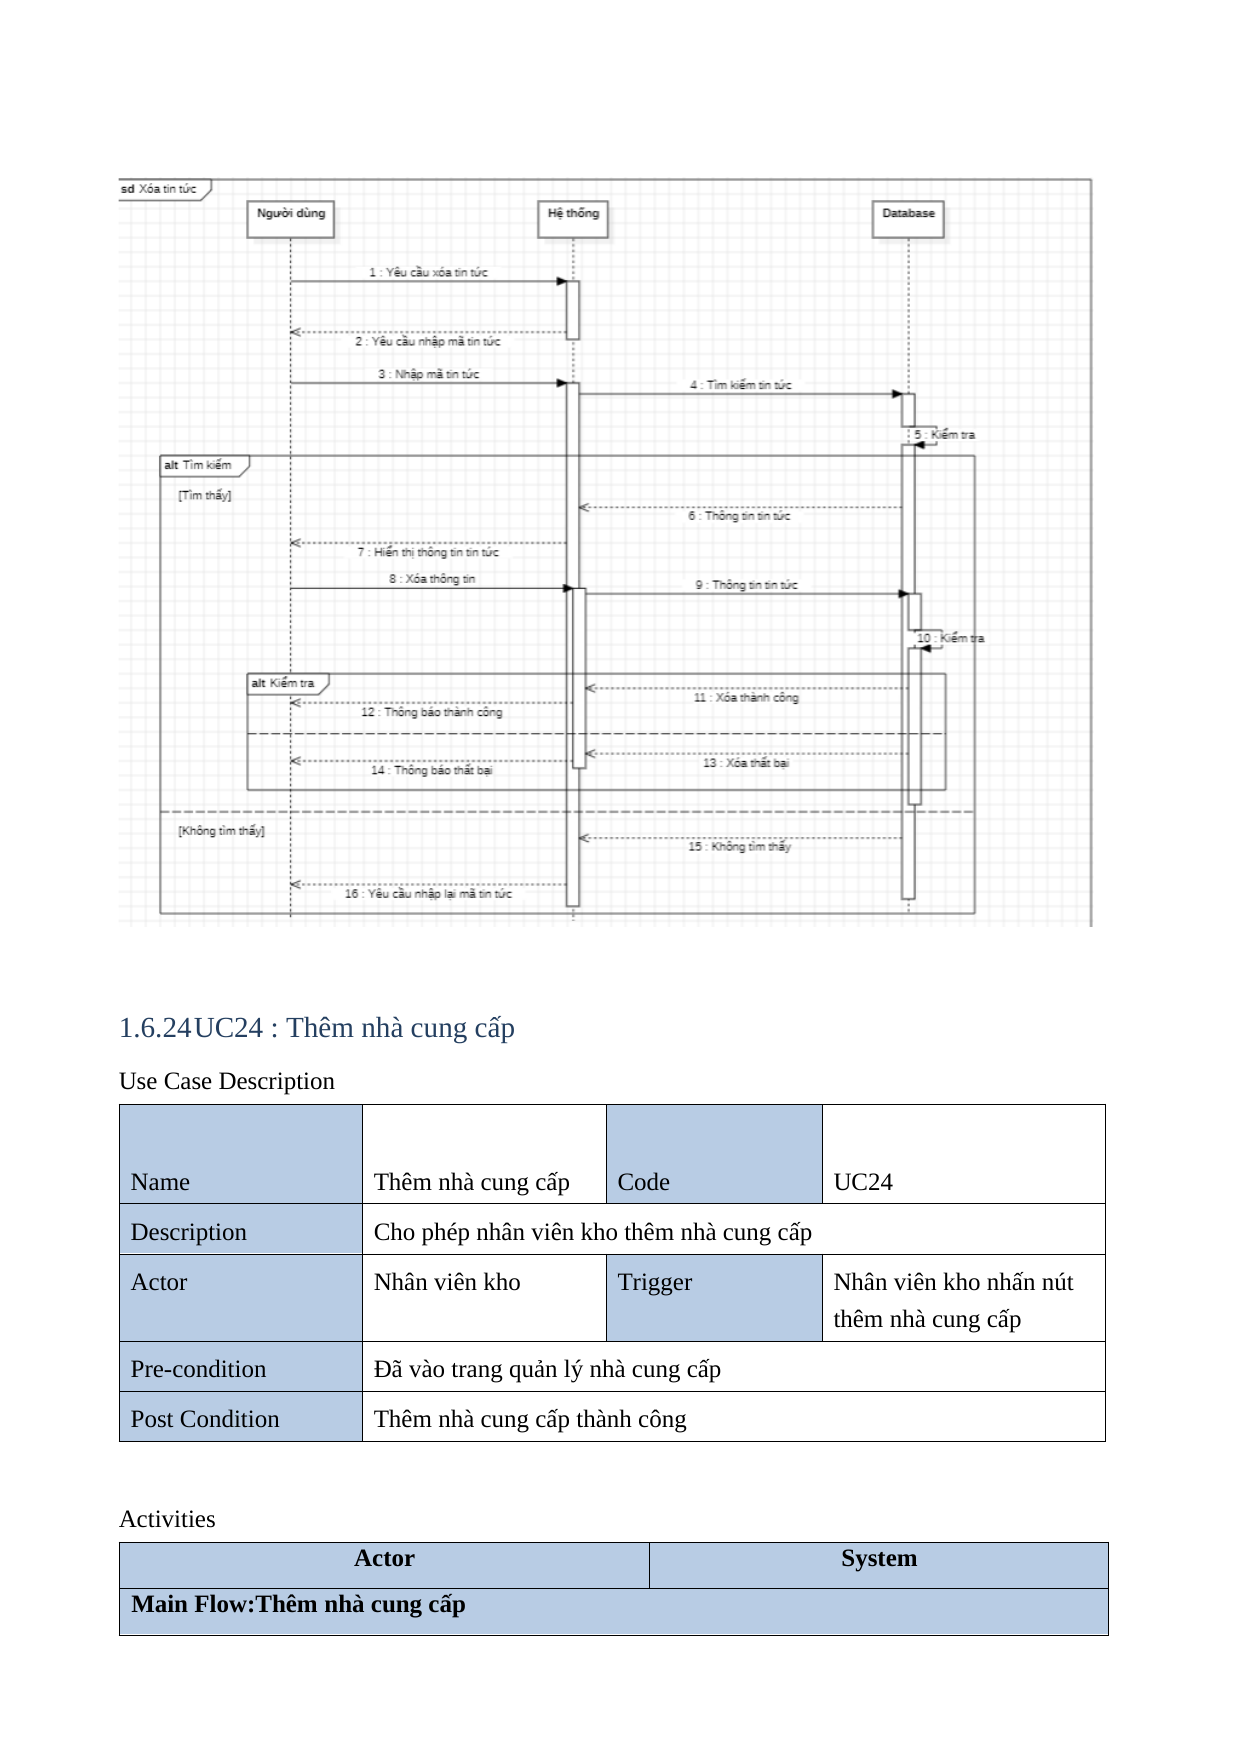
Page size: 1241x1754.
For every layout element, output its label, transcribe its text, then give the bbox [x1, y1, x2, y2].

table_cell Actor [120, 1255, 362, 1341]
table_cell Nhân viên kho nhấn nút thêm nhà cung cấp [823, 1255, 1105, 1341]
table_header Thêm nhà cung cấp [363, 1105, 606, 1203]
table_cell Main Flow:Thêm nhà cung cấp [120, 1589, 1108, 1634]
table_cell Cho phép nhân viên kho thêm nhà cung cấp [363, 1204, 1105, 1253]
table_header Name [120, 1105, 362, 1203]
picture [118, 177, 1094, 927]
table_cell Thêm nhà cung cấp thành công [363, 1392, 1105, 1441]
table_header System [650, 1543, 1108, 1588]
table_header Code [607, 1105, 822, 1203]
text Activities [118, 1504, 1122, 1533]
subtitle UC24 : Thêm nhà cung cấp [118, 1010, 1122, 1044]
table_cell Post Condition [120, 1392, 362, 1441]
table_cell Trigger [607, 1255, 822, 1341]
table_cell Nhân viên kho [363, 1255, 606, 1341]
table_header Actor [120, 1543, 649, 1588]
table_cell Đã vào trang quản lý nhà cung cấp [363, 1342, 1105, 1391]
text Use Case Description [118, 1066, 1122, 1095]
table_cell Pre-condition [120, 1342, 362, 1391]
table_cell Description [120, 1204, 362, 1253]
table_header UC24 [823, 1105, 1105, 1203]
